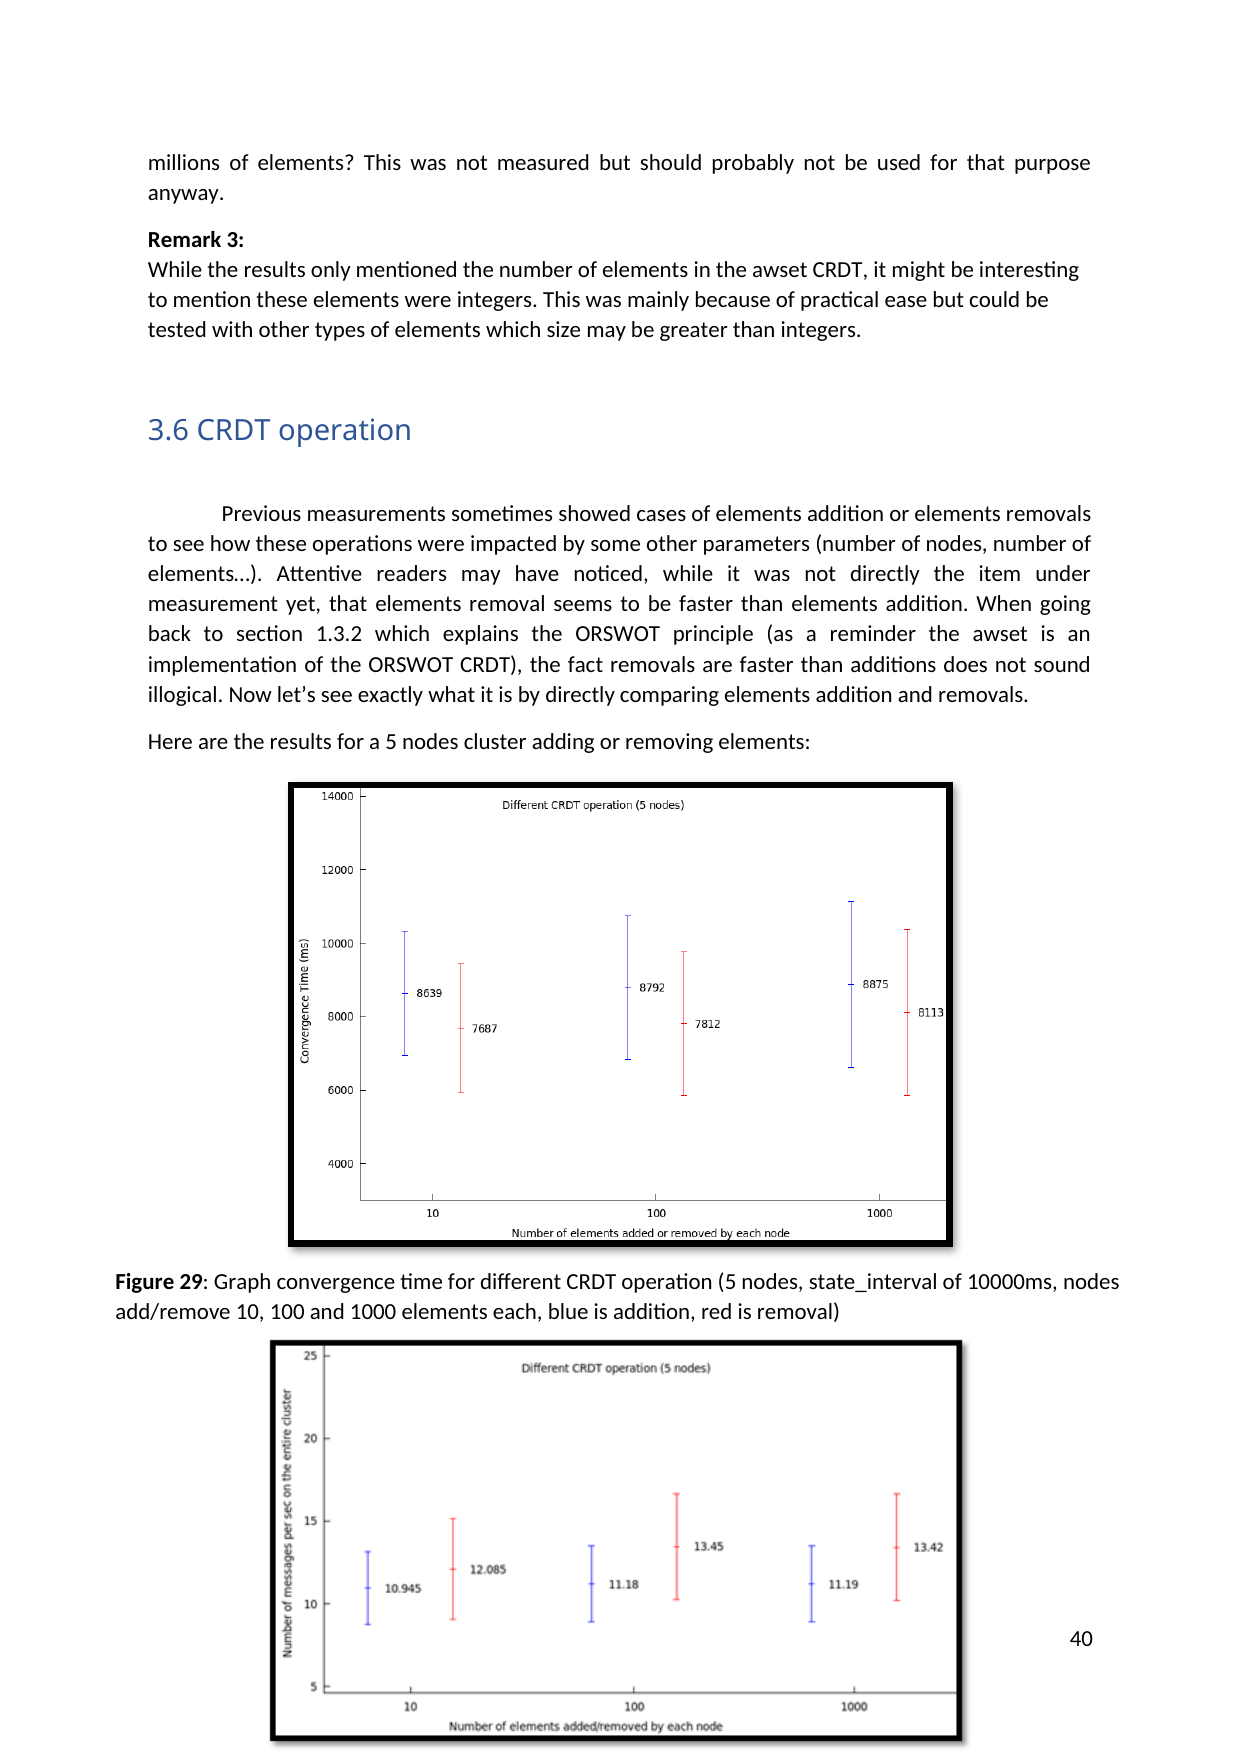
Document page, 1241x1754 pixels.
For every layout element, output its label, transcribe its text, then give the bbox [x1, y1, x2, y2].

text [148, 148, 1093, 206]
picture [266, 1336, 972, 1752]
text Previous measurements sometimes showed cases of elements addition or elements removals to see how these operations were impacted by some other parameters (number of nodes, number of elements…). Attentive readers may have noticed, while it was not directly the item under measurement yet, that elements removal seems to be faster than elements addition. When going back to section 1.3.2 which explains the ORSWOT principle (as a reminder the awset is an implementation of the ORSWOT CRDT), the fact removals are faster than additions does not sound illogical. Now let’s see exactly what it is by directly comparing elements addition and removals. [148, 499, 1093, 708]
subtitle 3.6 CRDT operation [148, 409, 1093, 449]
picture [294, 788, 946, 1240]
text Remark 3: While the results only mentioned the number of elements in the awset CRDT, it might be interesting to mention these elements were integers. This was mainly because of practical ease but could be tested with other types of elements which size may be greater than integers. [148, 225, 1093, 343]
text Here are the results for a 5 nodes cluster adding or removing elements: [148, 727, 1093, 755]
